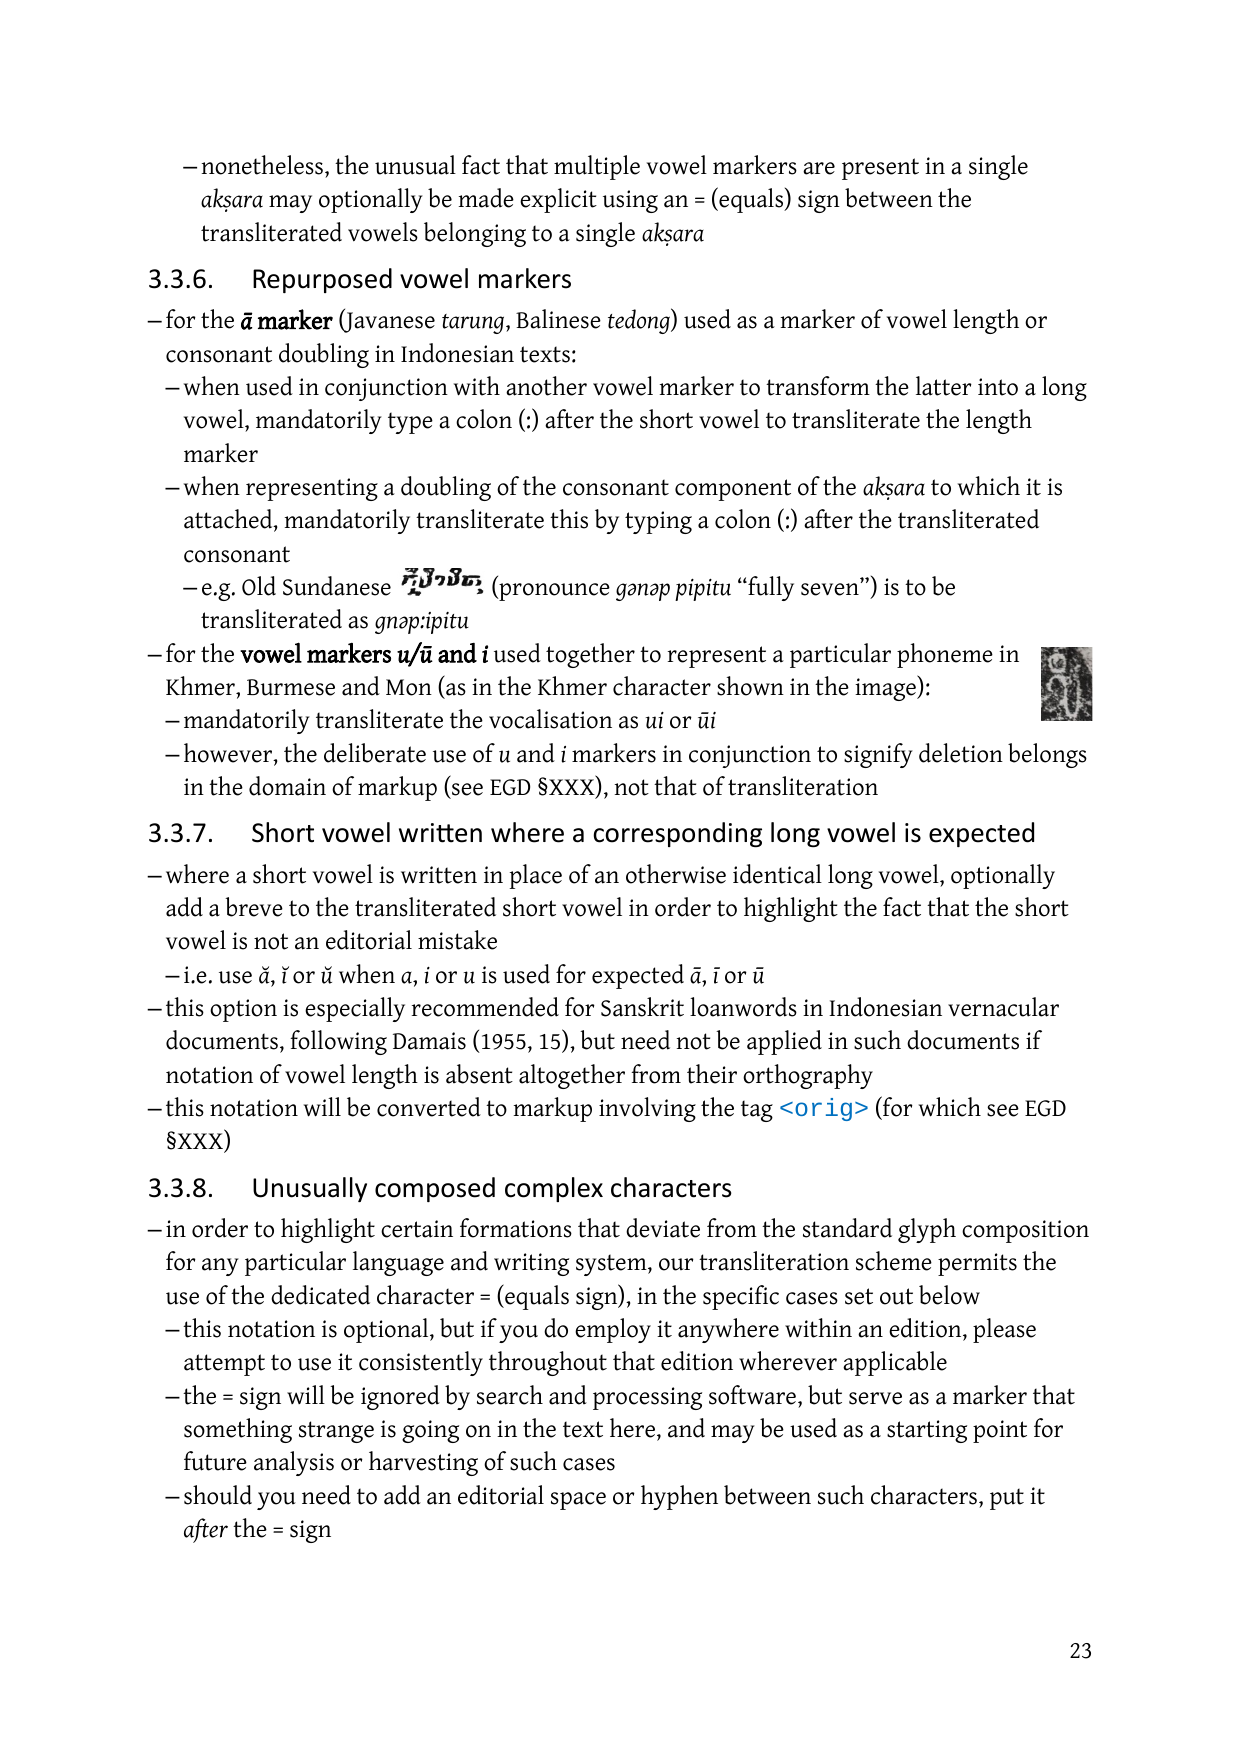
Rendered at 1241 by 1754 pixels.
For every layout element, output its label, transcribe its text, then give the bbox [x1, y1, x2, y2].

list for the ā marker (Javanese tarung, Balinese tedong) used as a marker of vowel length or consonant doubling in Indonesian texts: [148, 302, 1092, 369]
subtitle Repurposed vowel markers [148, 260, 1092, 296]
list this option is especially recommended for Sanskrit loanwords in Indonesian vernacular documents, following Damais (1955, 15), but need not be applied in such documents if notation of vowel length is absent altogether from their orthography [148, 990, 1092, 1090]
subtitle Unusually composed complex characters [148, 1169, 1092, 1204]
list where a short vowel is written in place of an otherwise identical long vowel, optionally add a breve to the transliterated short vowel in order to highlight the fact that the short vowel is not an editorial mistake [148, 856, 1092, 956]
list should you need to add an editorial space or hyphen between such characters, put it after the = sign [165, 1477, 1092, 1544]
list when used in conjunction with another vowel marker to transform the latter into a long vowel, mandatorily type a colon (:) after the short vowel to transliterate the length marker [165, 369, 1092, 469]
list nonetheless, the unusual fact that multiple vowel markers are present in a single akṣara may optionally be made explicit using an = (equals) sign between the transliterated vowels belonging to a single akṣara [183, 148, 1092, 248]
subtitle Short vowel written where a corresponding long vowel is expected [148, 814, 1092, 850]
list for the vowel markers u/ū and i used together to represent a particular phoneme in Khmer, Burmese and Mon (as in the Khmer character shown in the image): [148, 635, 1092, 702]
list mandatorily transliterate the vocalisation as ui or ūi [165, 702, 1092, 735]
list when representing a doubling of the consonant component of the akṣara to which it is attached, mandatorily transliterate this by typing a colon (:) after the transliterated consonant [165, 469, 1092, 569]
picture [1041, 647, 1093, 721]
list this notation is optional, but if you do employ it anywhere within an edition, please attempt to use it consistently throughout that edition wherever applicable [165, 1311, 1092, 1377]
list this notation will be converted to markup involving the tag <orig> (for which see EGD §XXX) [148, 1090, 1092, 1156]
list i.e. use ă, ĭ or ŭ when a, i or u is used for expected ā, ī or ū [165, 956, 1092, 990]
list the = sign will be ignored by search and processing software, but serve as a marker that something strange is going on in the text here, and may be used as a starting point for future analysis or harvesting of such cases [165, 1377, 1092, 1477]
picture [397, 568, 486, 596]
list in order to highlight certain formations that deviate from the standard glyph composition for any particular language and writing system, our transliteration scheme permits the use of the dedicated character = (equals sign), in the specific cases set out below [148, 1211, 1092, 1311]
list e.g. Old Sundanese (pronounce gәnәp pipitu “fully seven”) is to be transliterated as gnәp:ipitu [183, 569, 1092, 635]
list however, the deliberate use of u and i markers in conjunction to signify deletion belongs in the domain of markup (see EGD §XXX), not that of transliteration [165, 735, 1092, 802]
